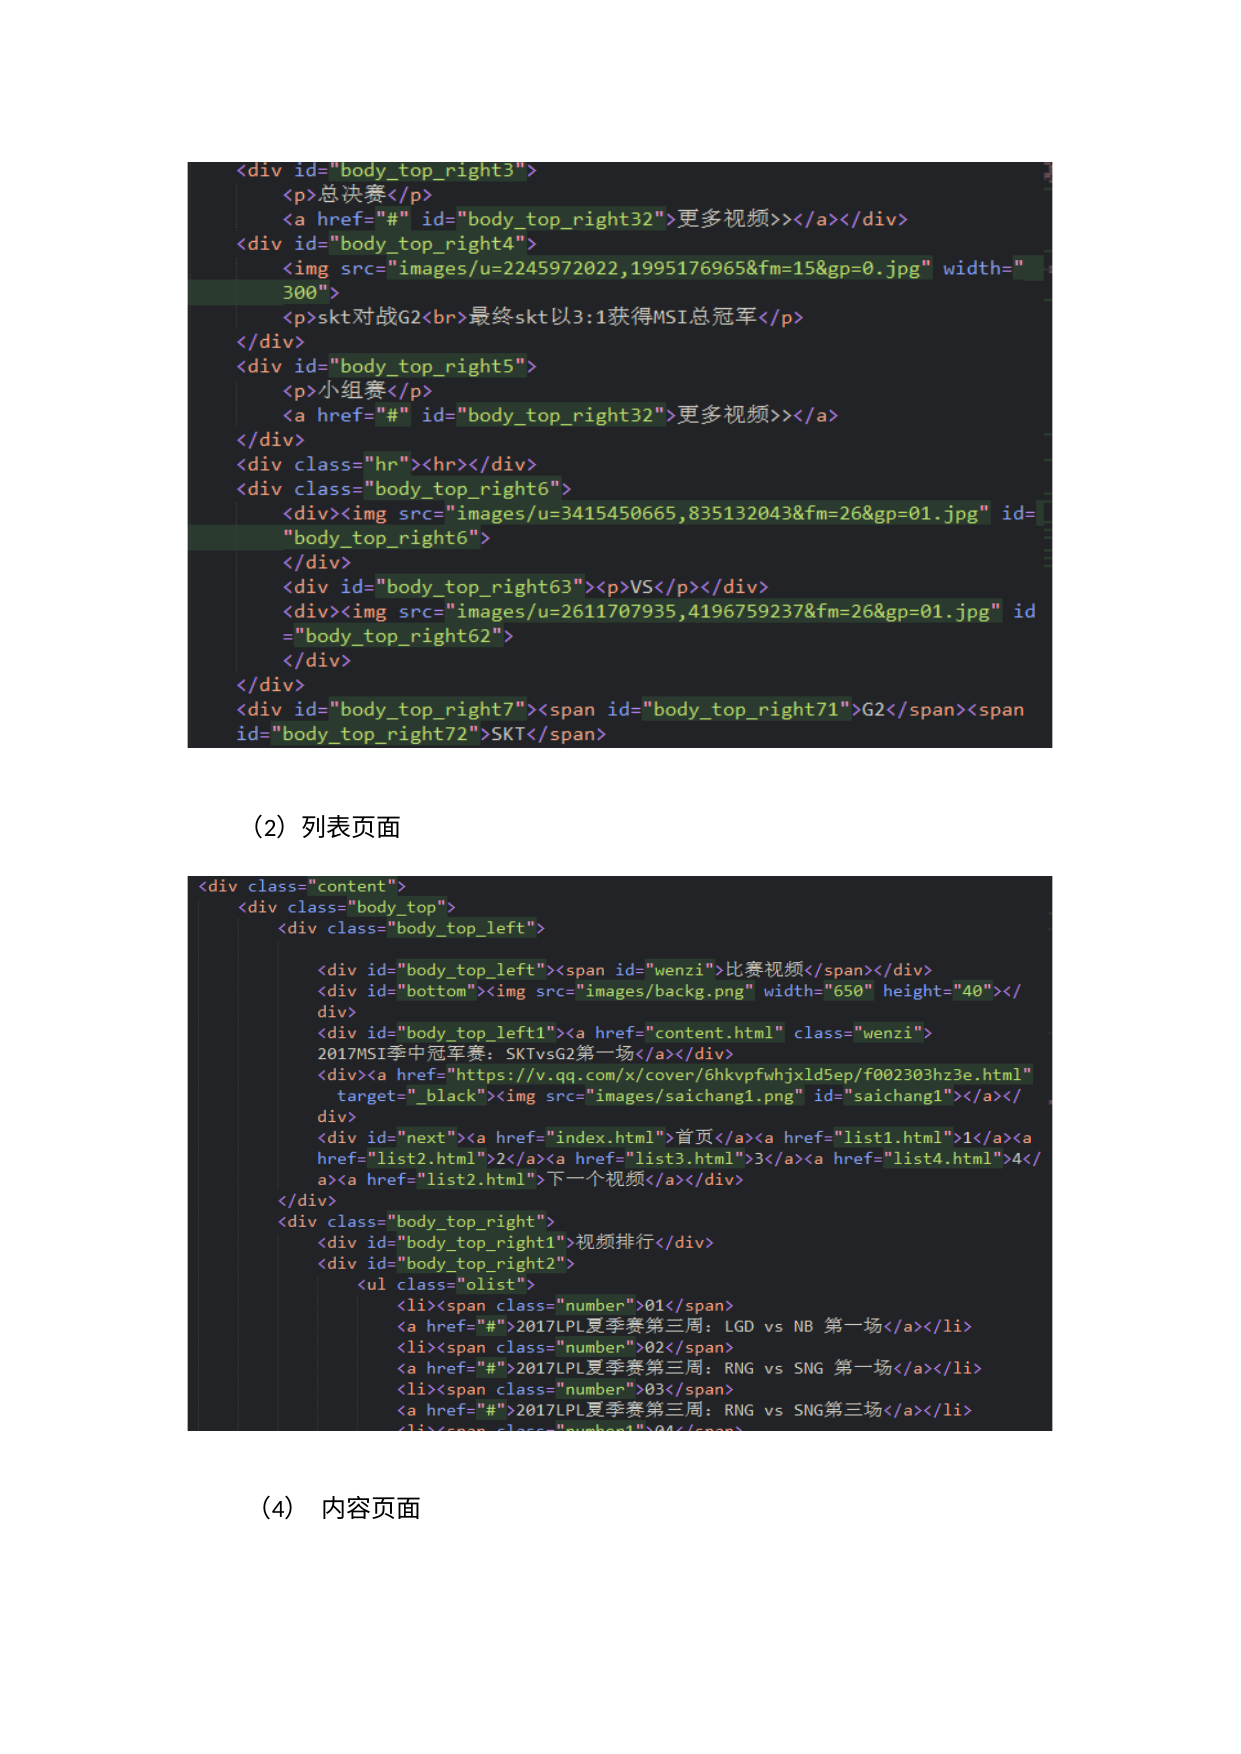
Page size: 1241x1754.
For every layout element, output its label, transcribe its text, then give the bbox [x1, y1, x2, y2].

text （2）列表页面 [187, 793, 1053, 858]
picture [187, 162, 1053, 748]
picture [187, 876, 1053, 1431]
list 内容页面 [247, 1474, 1053, 1539]
